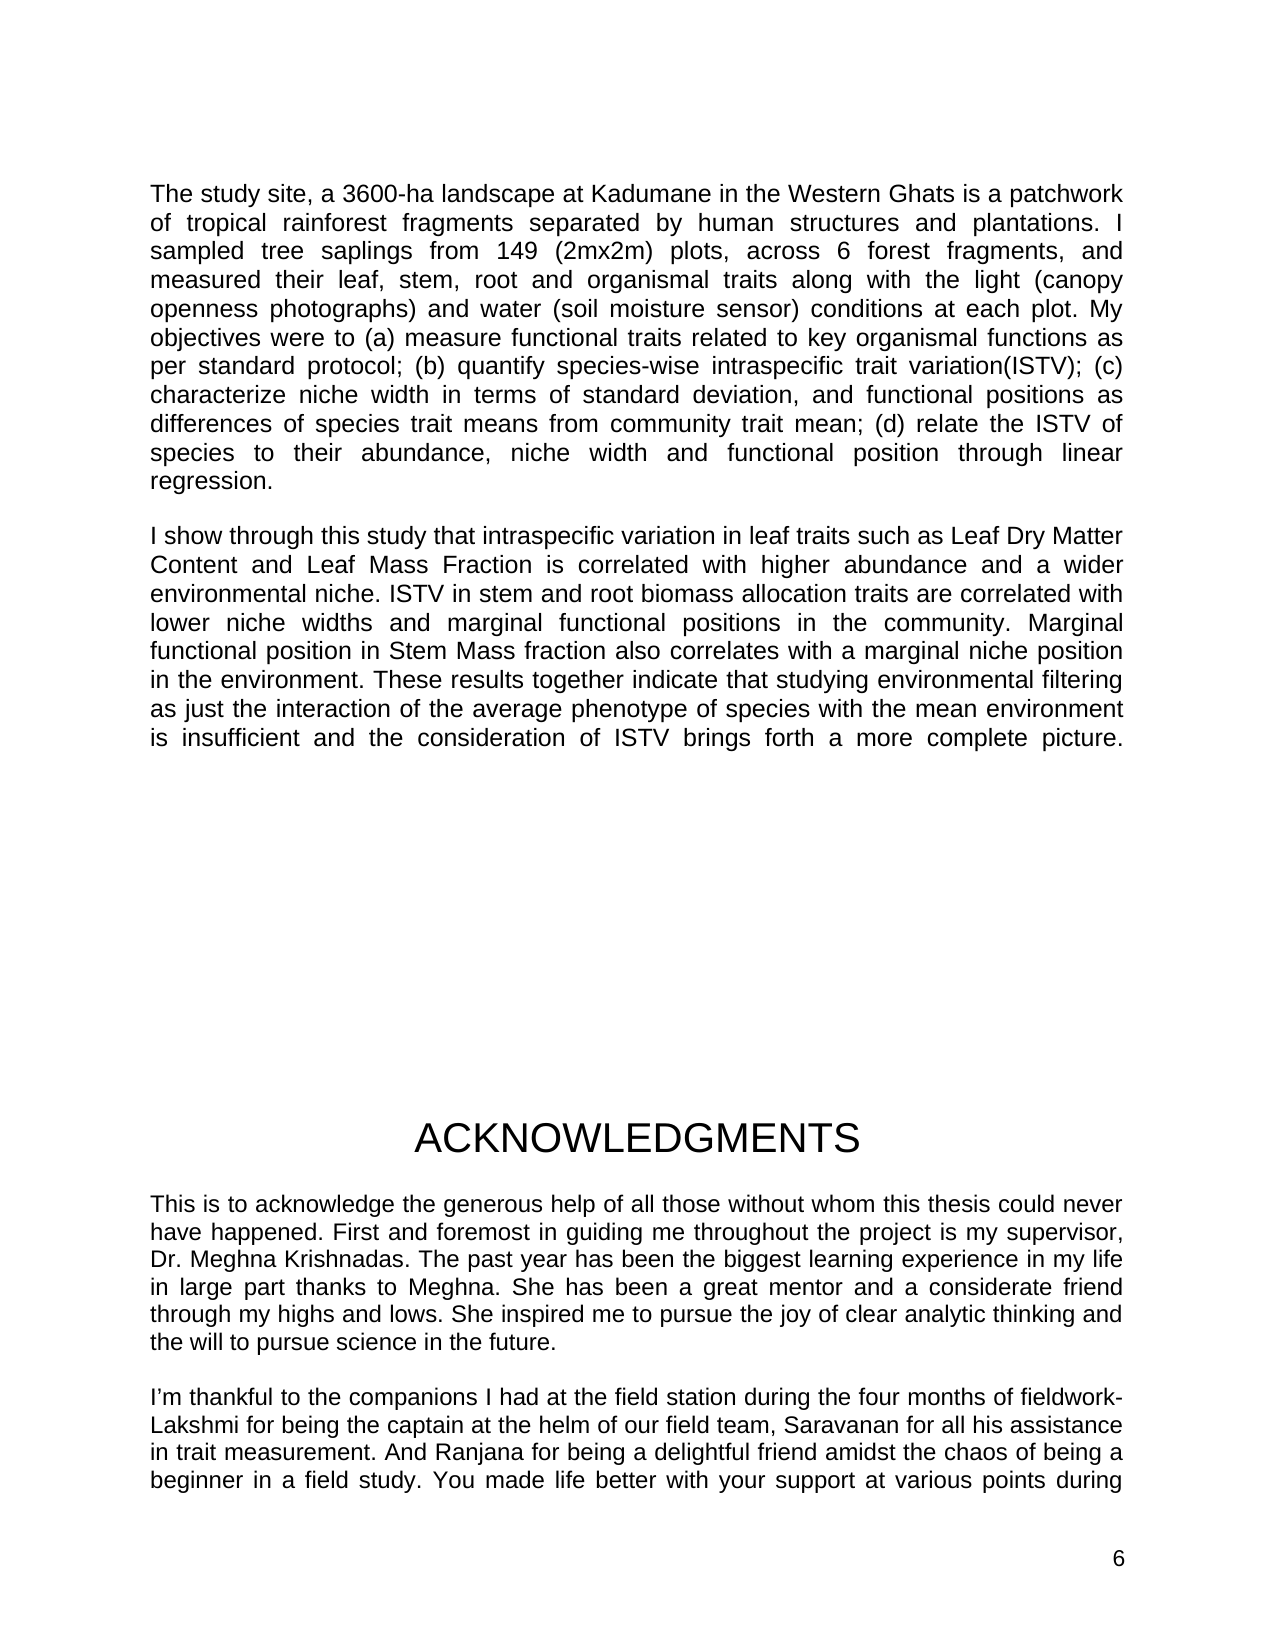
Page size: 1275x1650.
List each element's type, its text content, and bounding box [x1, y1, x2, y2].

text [150, 1383, 1125, 1493]
text The study site, a 3600-ha landscape at Kadumane in the Western Ghats is a patchwork of tropical rainforest fragments separated by human structures and plantations. I sampled tree saplings from 149 (2mx2m) plots, across 6 forest fragments, and measured their leaf, stem, root and organismal traits along with the light (canopy openness photographs) and water (soil moisture sensor) conditions at each plot. My objectives were to (a) measure functional traits related to key organismal functions as per standard protocol; (b) quantify species-wise intraspecific trait variation(ISTV); (c) characterize niche width in terms of standard deviation, and functional positions as differences of species trait means from community trait mean; (d) relate the ISTV of species to their abundance, niche width and functional position through linear regression. [150, 150, 1125, 521]
text ACKNOWLEDGMENTS [150, 1113, 1125, 1161]
text I show through this study that intraspecific variation in leaf traits such as Leaf Dry Matter Content and Leaf Mass Fraction is correlated with higher abundance and a wider environmental niche. ISTV in stem and root biomass allocation traits are correlated with lower niche widths and marginal functional positions in the community. Marginal functional position in Stem Mass fraction also correlates with a marginal niche position in the environment. These results together indicate that studying environmental filtering as just the interaction of the average phenotype of species with the mean environment is insufficient and the consideration of ISTV brings forth a more complete picture. [150, 521, 1125, 806]
text This is to acknowledge the generous help of all those without whom this thesis could never have happened. First and foremost in guiding me throughout the project is my supervisor, Dr. Meghna Krishnadas. The past year has been the biggest learning experience in my life in large part thanks to Meghna. She has been a great mentor and a considerate friend through my highs and lows. She inspired me to pursue the joy of clear analytic thinking and the will to pursue science in the future. [150, 1190, 1125, 1355]
